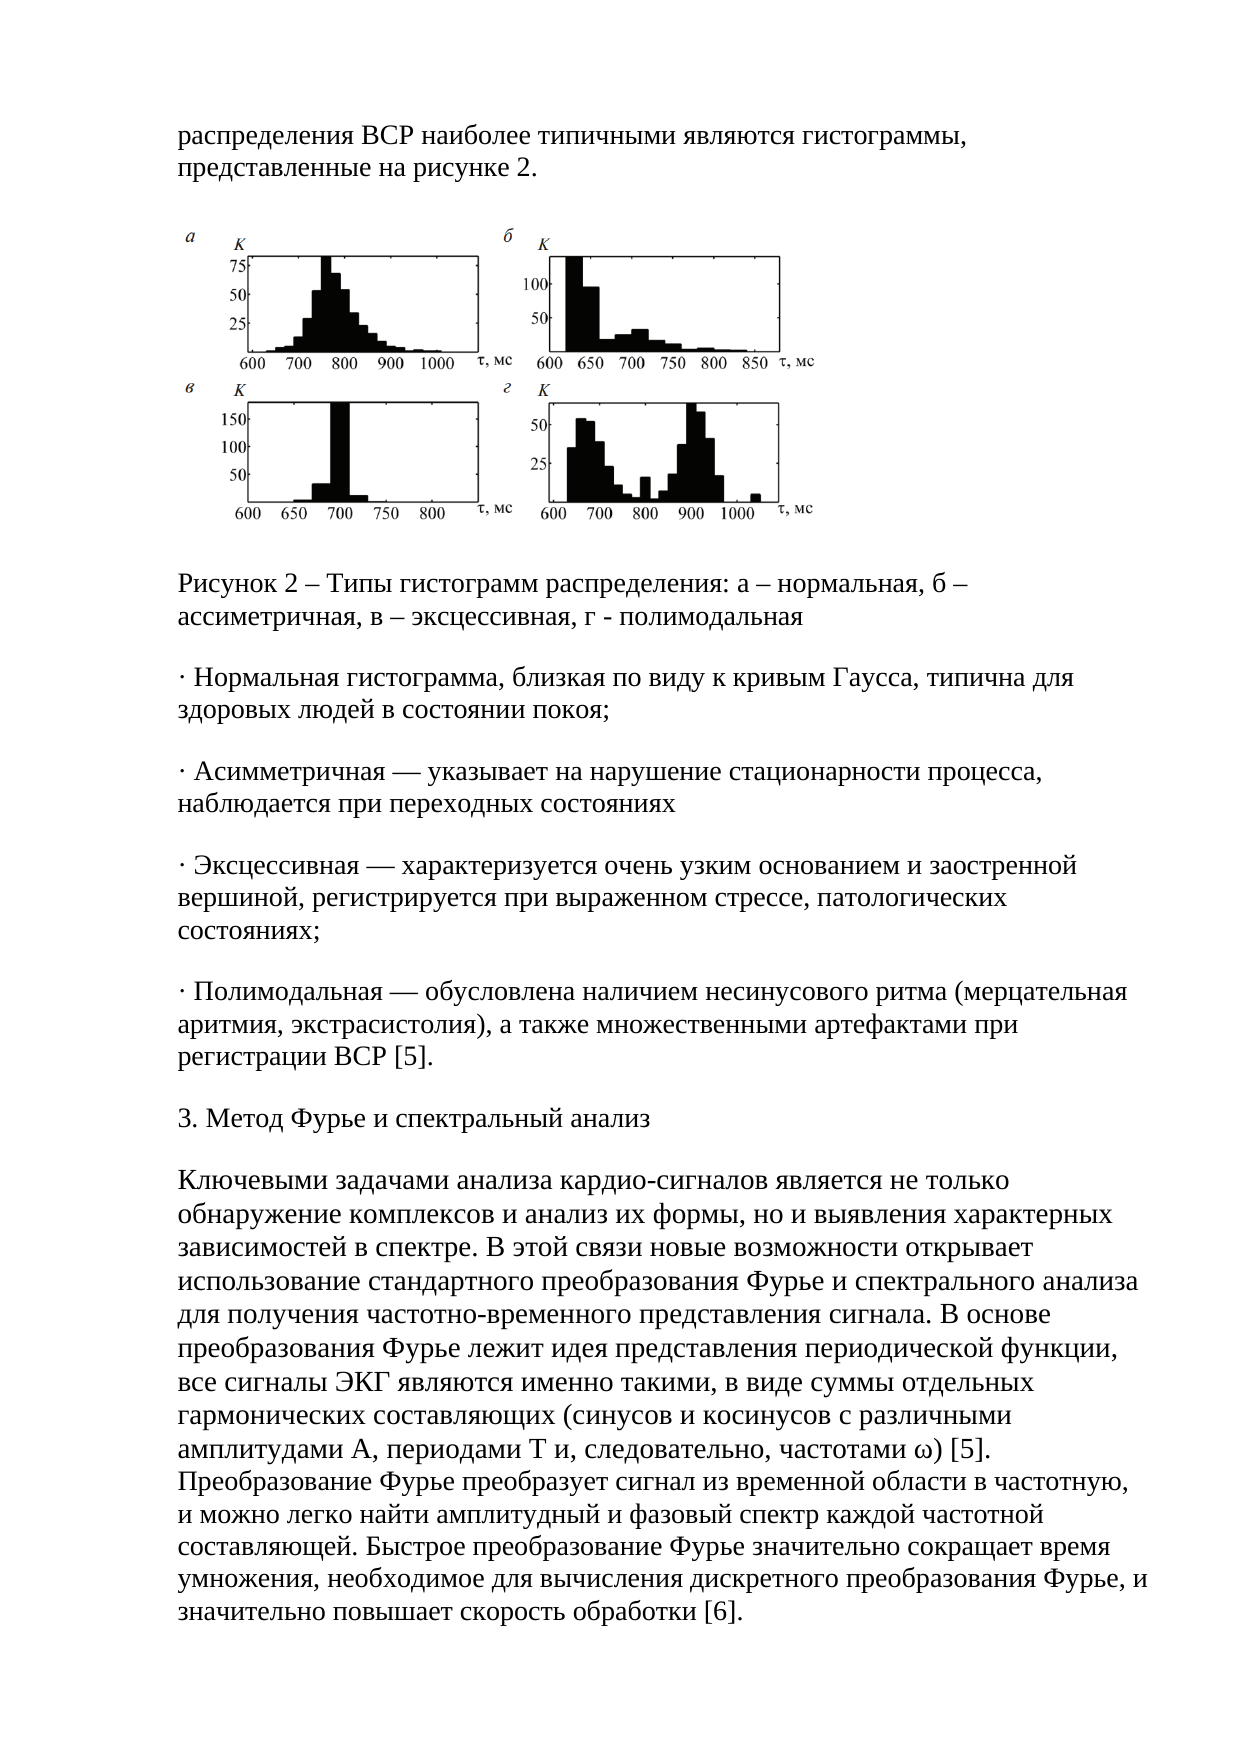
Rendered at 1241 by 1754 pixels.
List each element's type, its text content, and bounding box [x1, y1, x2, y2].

text 3. Метод Фурье и спектральный анализ [177, 1101, 1152, 1133]
text · Асимметричная — указывает на нарушение стационарности процесса, наблюдается при переходных состояниях [177, 754, 1152, 819]
text · Эксцессивная — характеризуется очень узким основанием и заостренной вершиной, регистрируется при выраженном стрессе, патологических состояниях; [177, 848, 1152, 945]
picture [177, 212, 837, 538]
text Рисунок 2 – Типы гистограмм распределения: а – нормальная, б – ассиметричная, в – эксцессивная, г - полимодальная [177, 566, 1152, 631]
text Ключевыми задачами анализа кардио-сигналов является не только обнаружение комплексов и анализ их формы, но и выявления характерных зависимостей в спектре. В этой связи новые возможности открывает использование стандартного преобразования Фурье и спектрального анализа для получения частотно-временного представления сигнала. В основе преобразования Фурье лежит идея представления периодической функции, все сигналы ЭКГ являются именно такими, в виде суммы отдельных гармонических составляющих (синусов и косинусов с различными амплитудами A, периодами Т и, следовательно, частотами ω) [5]. Преобразование Фурье преобразует сигнал из временной области в частотную, и можно легко найти амплитудный и фазовый спектр каждой частотной составляющей. Быстрое преобразование Фурье значительно сокращает время умножения, необходимое для вычисления дискретного преобразования Фурье, и значительно повышает скорость обработки [6]. [177, 1162, 1152, 1626]
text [177, 118, 1152, 183]
text · Нормальная гистограмма, близкая по виду к кривым Гаусса, типична для здоровых людей в состоянии покоя; [177, 660, 1152, 725]
text · Полимодальная — обусловлена наличием несинусового ритма (мерцательная аритмия, экстрасистолия), а также множественными артефактами при регистрации ВСР [5]. [177, 974, 1152, 1072]
